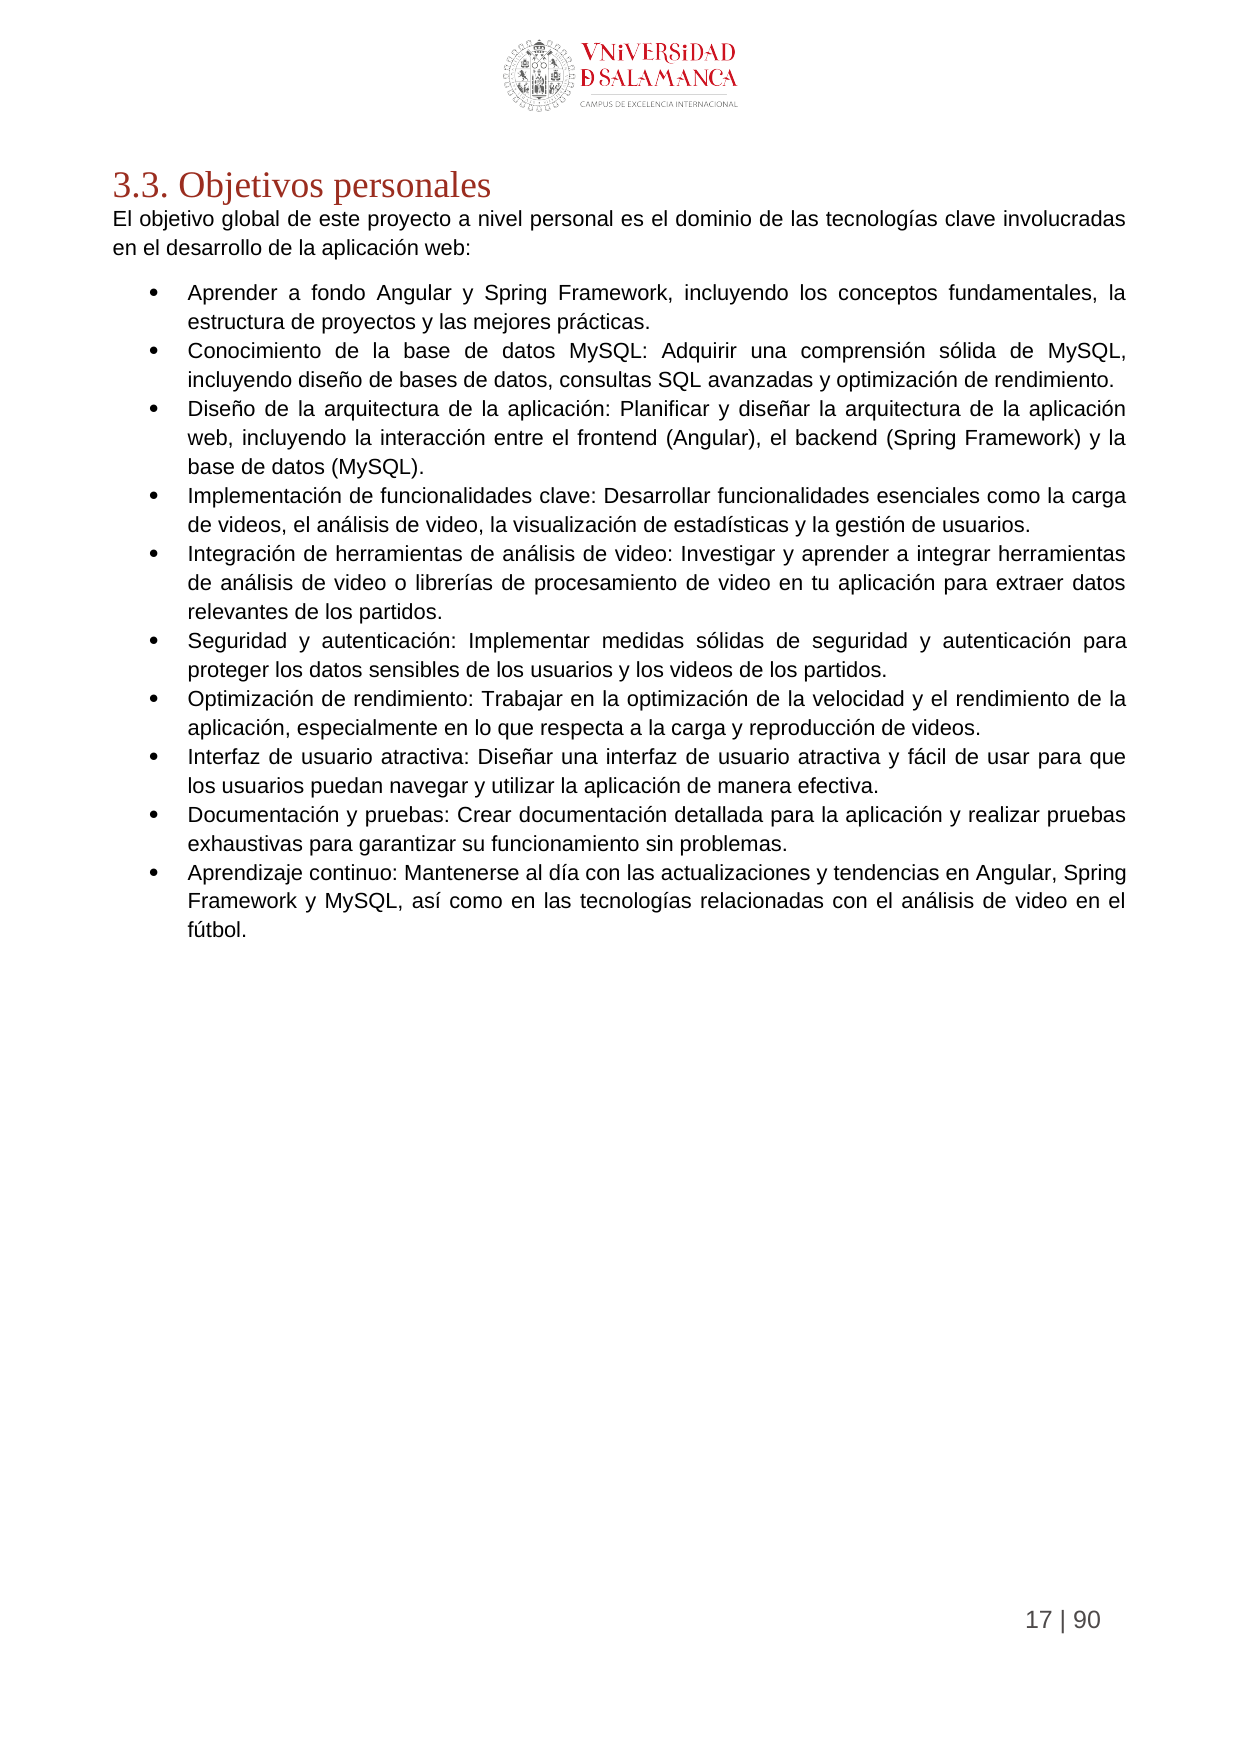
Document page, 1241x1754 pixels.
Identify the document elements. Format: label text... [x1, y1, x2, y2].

subtitle 3.3. Objetivos personales [112, 162, 1128, 206]
list Interfaz de usuario atractiva: Diseñar una interfaz de usuario atractiva y fácil de usar para que los usuarios puedan navegar y utilizar la aplicación de manera efectiva. [150, 743, 1128, 798]
list Diseño de la arquitectura de la aplicación: Planificar y diseñar la arquitectura de la aplicación web, incluyendo la interacción entre el frontend (Angular), el backend (Spring Framework) y la base de datos (MySQL). [150, 396, 1128, 479]
list Aprender a fondo Angular y Spring Framework, incluyendo los conceptos fundamentales, la estructura de proyectos y las mejores prácticas. [150, 280, 1128, 334]
text El objetivo global de este proyecto a nivel personal es el dominio de las tecnologías clave involucradas en el desarrollo de la aplicación web: [112, 206, 1128, 260]
picture [499, 36, 742, 116]
list Conocimiento de la base de datos MySQL: Adquirir una comprensión sólida de MySQL, incluyendo diseño de bases de datos, consultas SQL avanzadas y optimización de rendimiento. [150, 338, 1128, 392]
list Documentación y pruebas: Crear documentación detallada para la aplicación y realizar pruebas exhaustivas para garantizar su funcionamiento sin problemas. [150, 801, 1128, 856]
list Seguridad y autenticación: Implementar medidas sólidas de seguridad y autenticación para proteger los datos sensibles de los usuarios y los videos de los partidos. [150, 628, 1128, 682]
list Implementación de funcionalidades clave: Desarrollar funcionalidades esenciales como la carga de videos, el análisis de video, la visualización de estadísticas y la gestión de usuarios. [150, 483, 1128, 537]
list Integración de herramientas de análisis de video: Investigar y aprender a integrar herramientas de análisis de video o librerías de procesamiento de video en tu aplicación para extraer datos relevantes de los partidos. [150, 541, 1128, 624]
list Optimización de rendimiento: Trabajar en la optimización de la velocidad y el rendimiento de la aplicación, especialmente en lo que respecta a la carga y reproducción de videos. [150, 686, 1128, 740]
list Aprendizaje continuo: Mantenerse al día con las actualizaciones y tendencias en Angular, Spring Framework y MySQL, así como en las tecnologías relacionadas con el análisis de video en el fútbol. [150, 859, 1128, 942]
